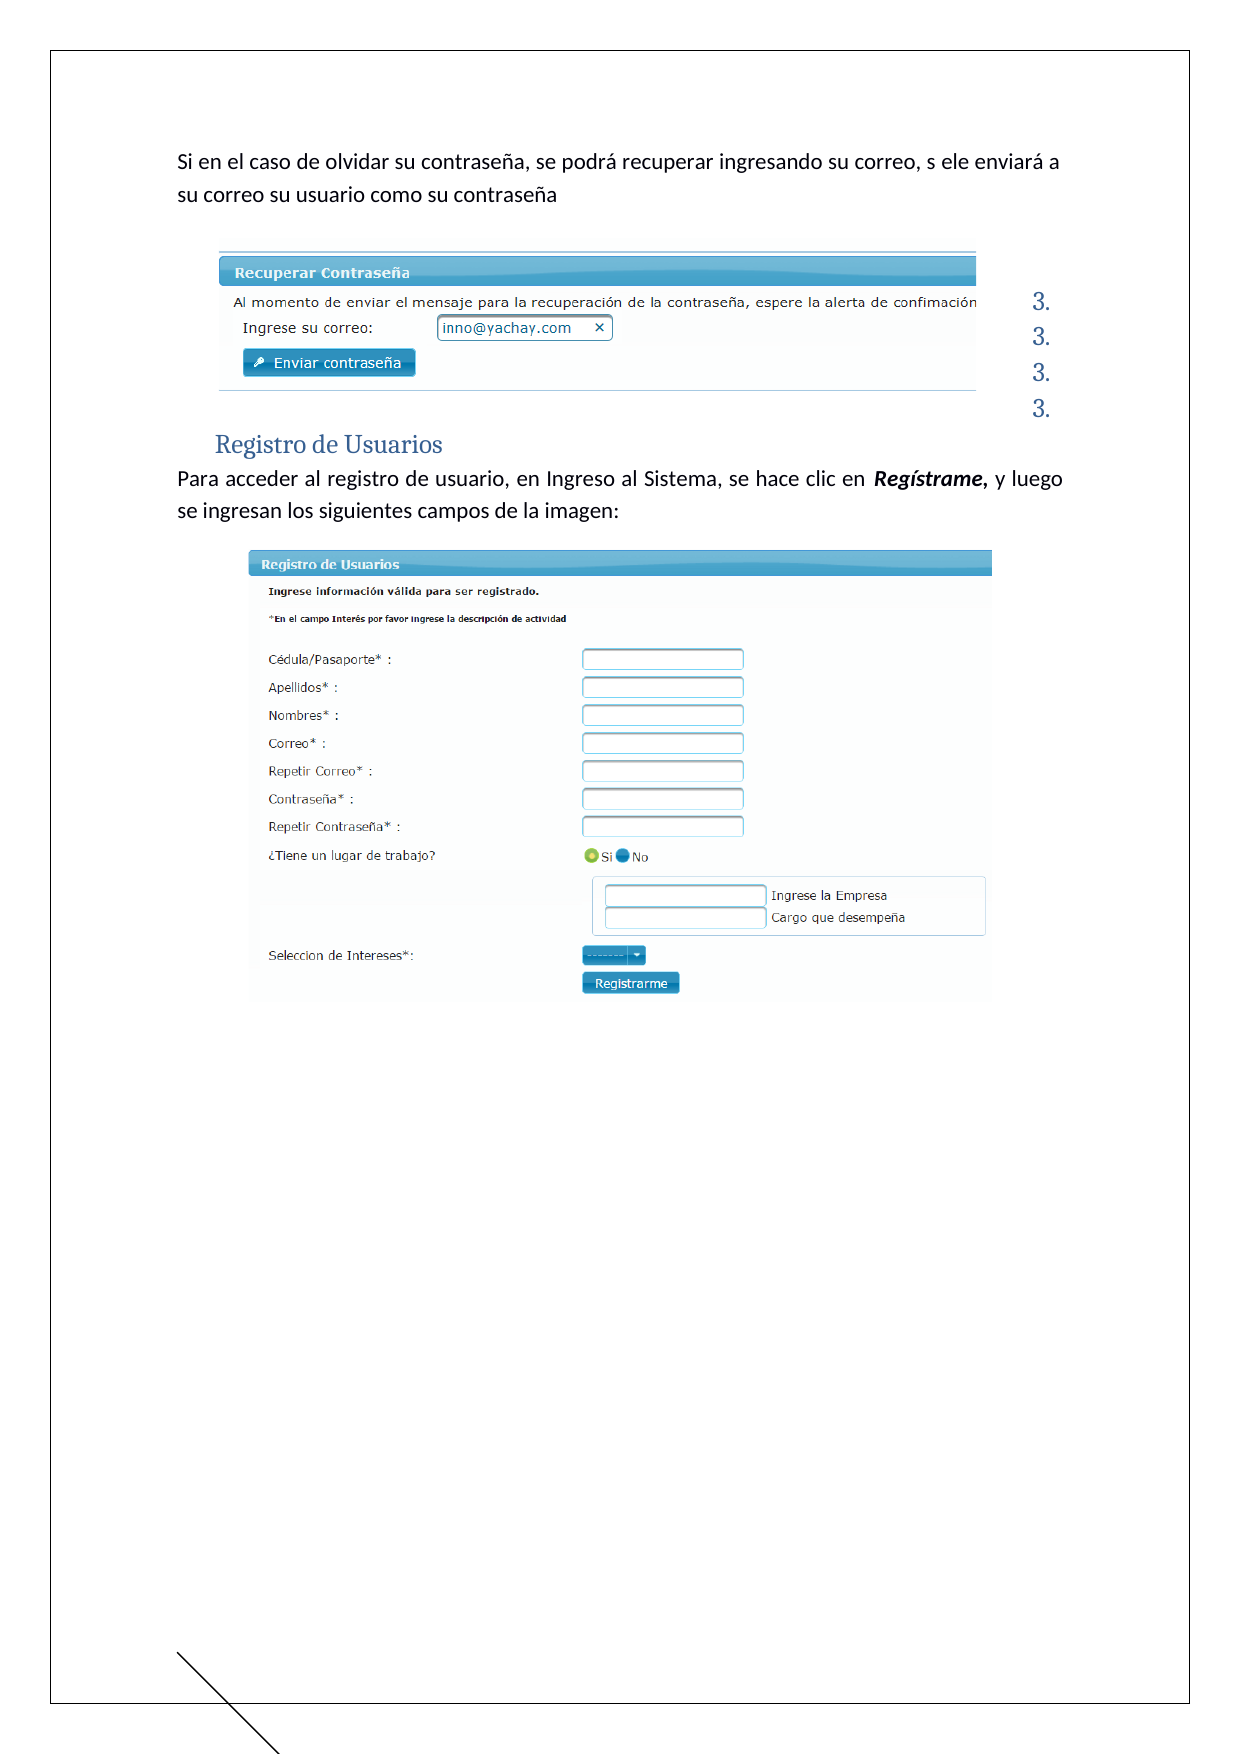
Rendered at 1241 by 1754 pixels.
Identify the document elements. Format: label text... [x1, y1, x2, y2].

text Si en el caso de olvidar su contraseña, se podrá recuperar ingresando su correo, s ele enviará a su correo su usuario como su contraseña [177, 147, 1063, 208]
picture [248, 549, 992, 1002]
list Registro de Usuarios [214, 286, 1063, 460]
text Para acceder al registro de usuario, en Ingreso al Sistema, se hace clic en Regístrame, y luego se ingresan los siguientes campos de la imagen: [177, 464, 1063, 524]
picture [218, 238, 977, 402]
